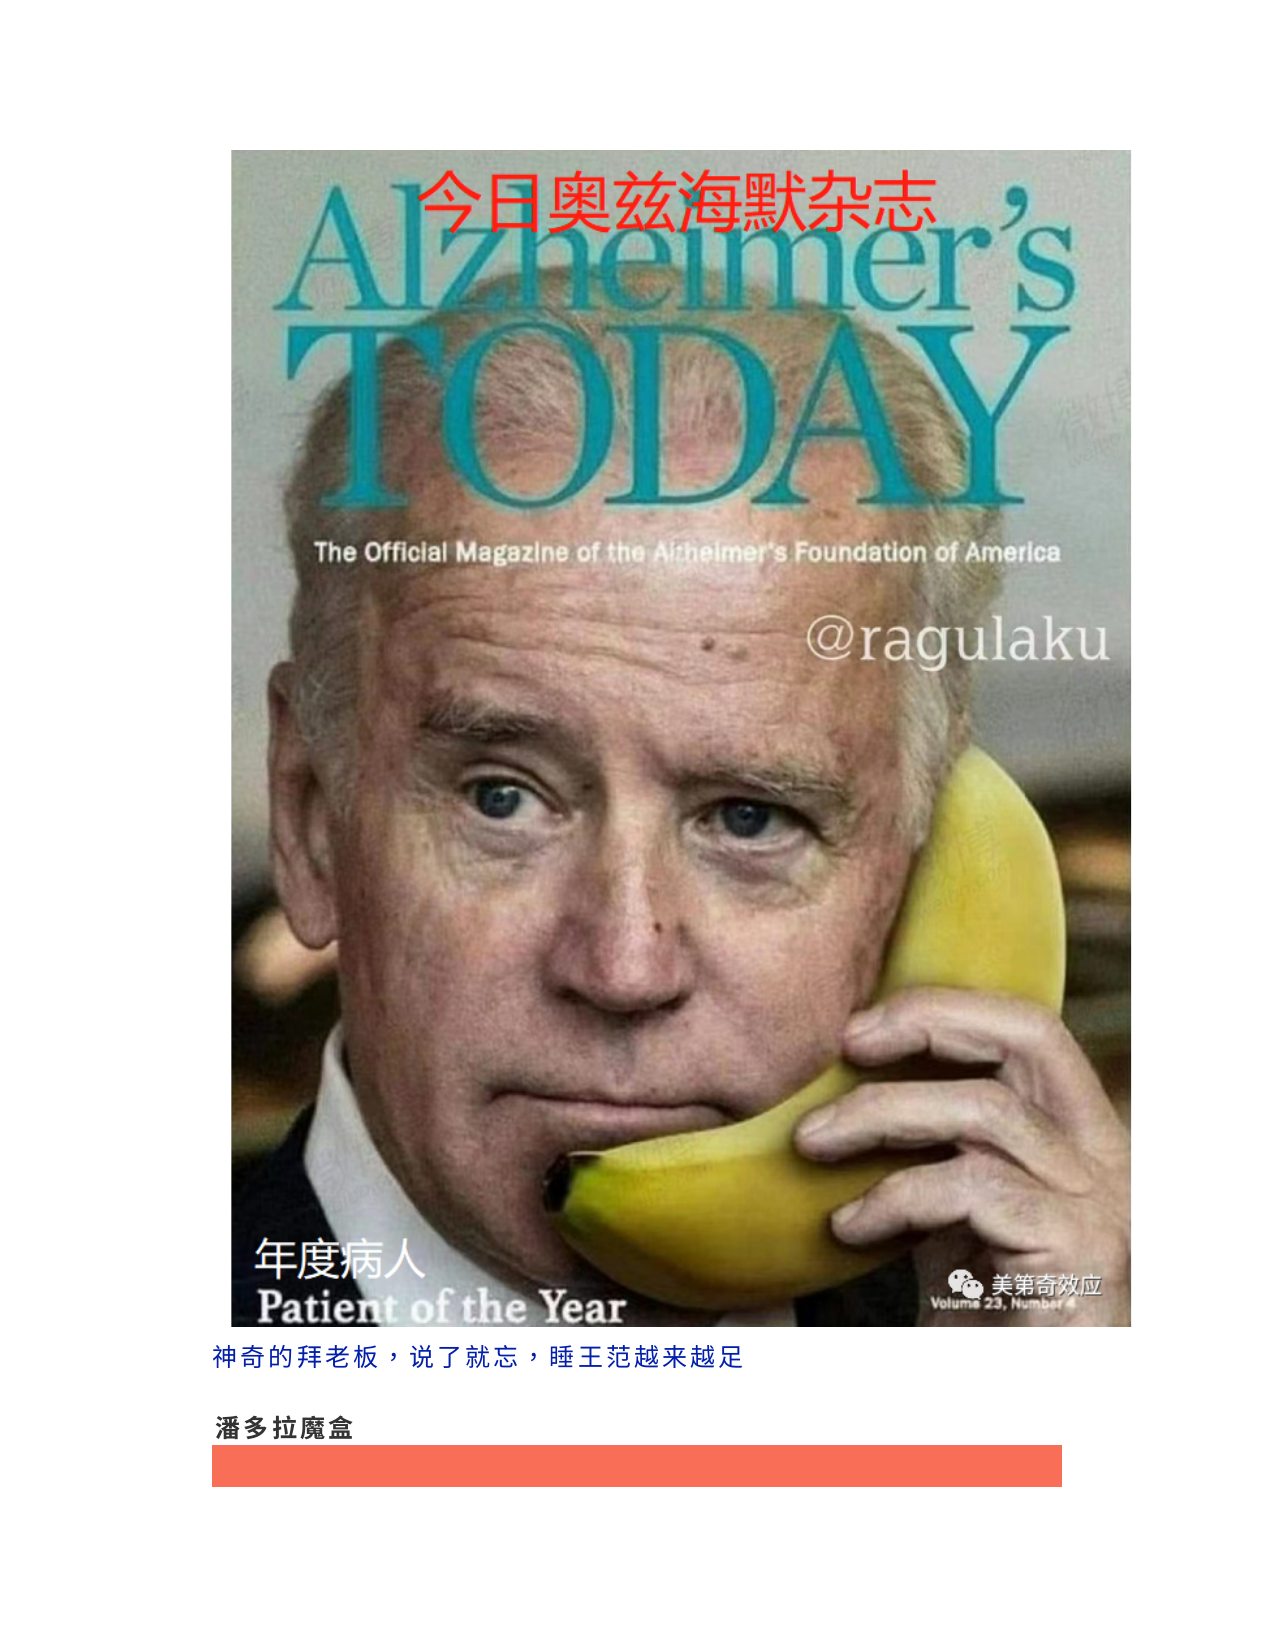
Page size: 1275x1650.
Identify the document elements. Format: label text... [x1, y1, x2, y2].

text 潘多拉魔盒 [216, 1411, 1059, 1445]
picture [231, 150, 1132, 1327]
